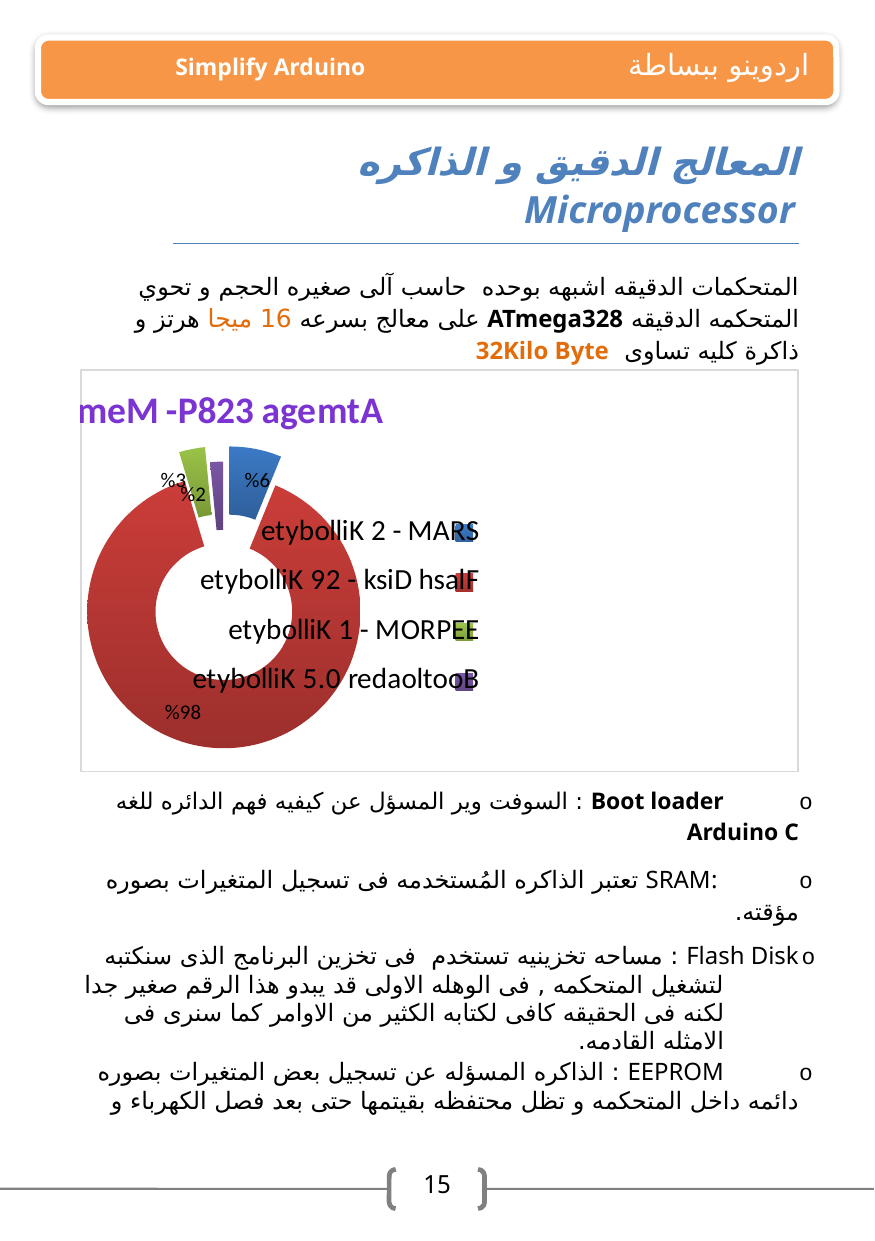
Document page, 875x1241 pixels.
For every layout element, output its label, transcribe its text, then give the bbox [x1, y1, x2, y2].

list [75, 1055, 799, 1115]
text المتحكمات الدقيقه اشبهه بوحده حاسب آلى صغيره الحجم و تحوي المتحكمه الدقيقه ATmega328 على معالج بسرعه 16 ميجا هرتز و ذاكرة كليه تساوى 32Kilo Byte [75, 273, 799, 369]
list :SRAM تعتبر الذاكره المُستخدمه فى تسجيل المتغيرات بصوره مؤقته. [75, 863, 799, 926]
list Boot loader : السوفت وير المسؤل عن كيفيه فهم الدائره للغه Arduino C [75, 785, 799, 850]
text المعالج الدقيق و الذاكره Microprocessor [172, 140, 799, 244]
list Flash Disk : مساحه تخزينيه تستخدم فى تخزين البرنامج الذى سنكتبه لتشغيل المتحكمه , فى الوهله الاولى قد يبدو هذا الرقم صغير جدا لكنه فى الحقيقه كافى لكتابه الكثير من الاوامر كما سنرى فى الامثله القادمه. [75, 938, 802, 1055]
